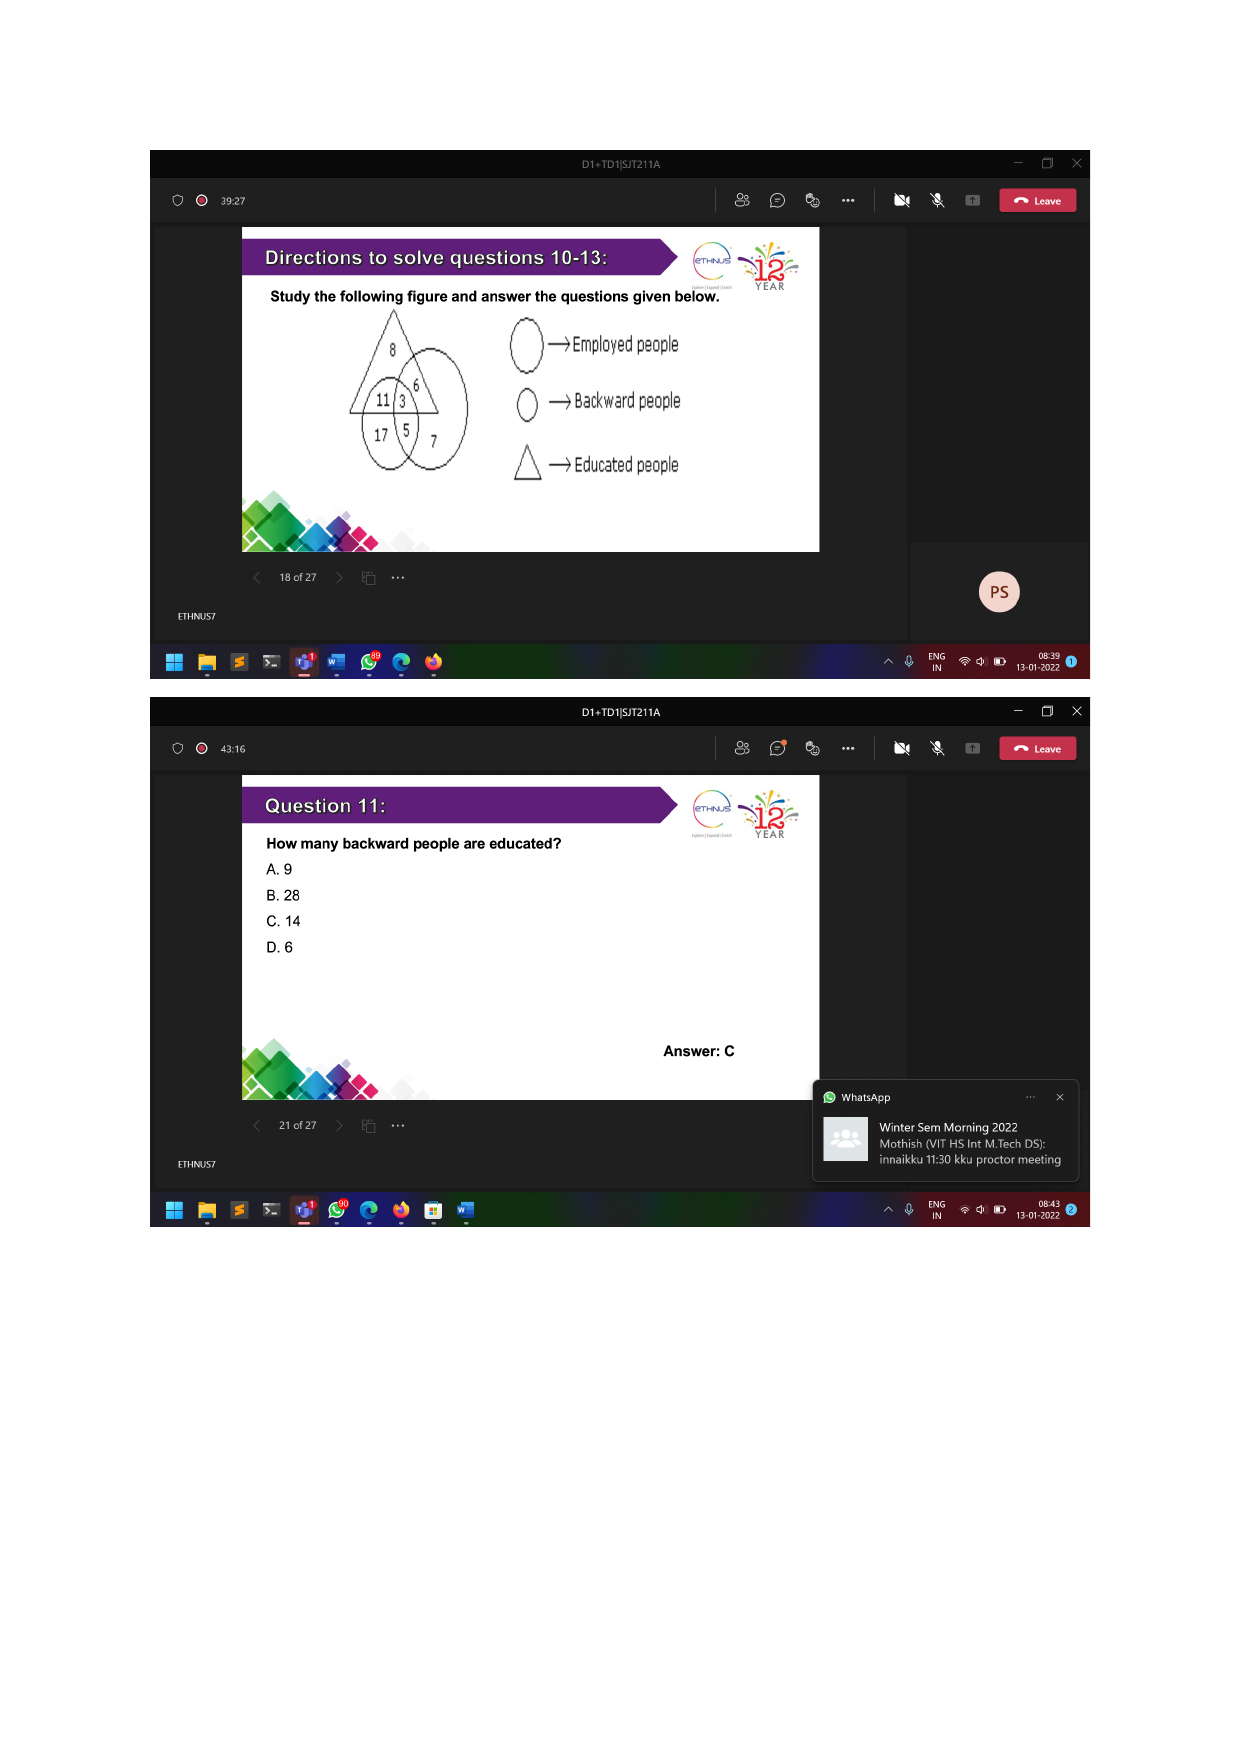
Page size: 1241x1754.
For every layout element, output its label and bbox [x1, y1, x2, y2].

picture [150, 150, 1091, 679]
picture [150, 697, 1091, 1227]
